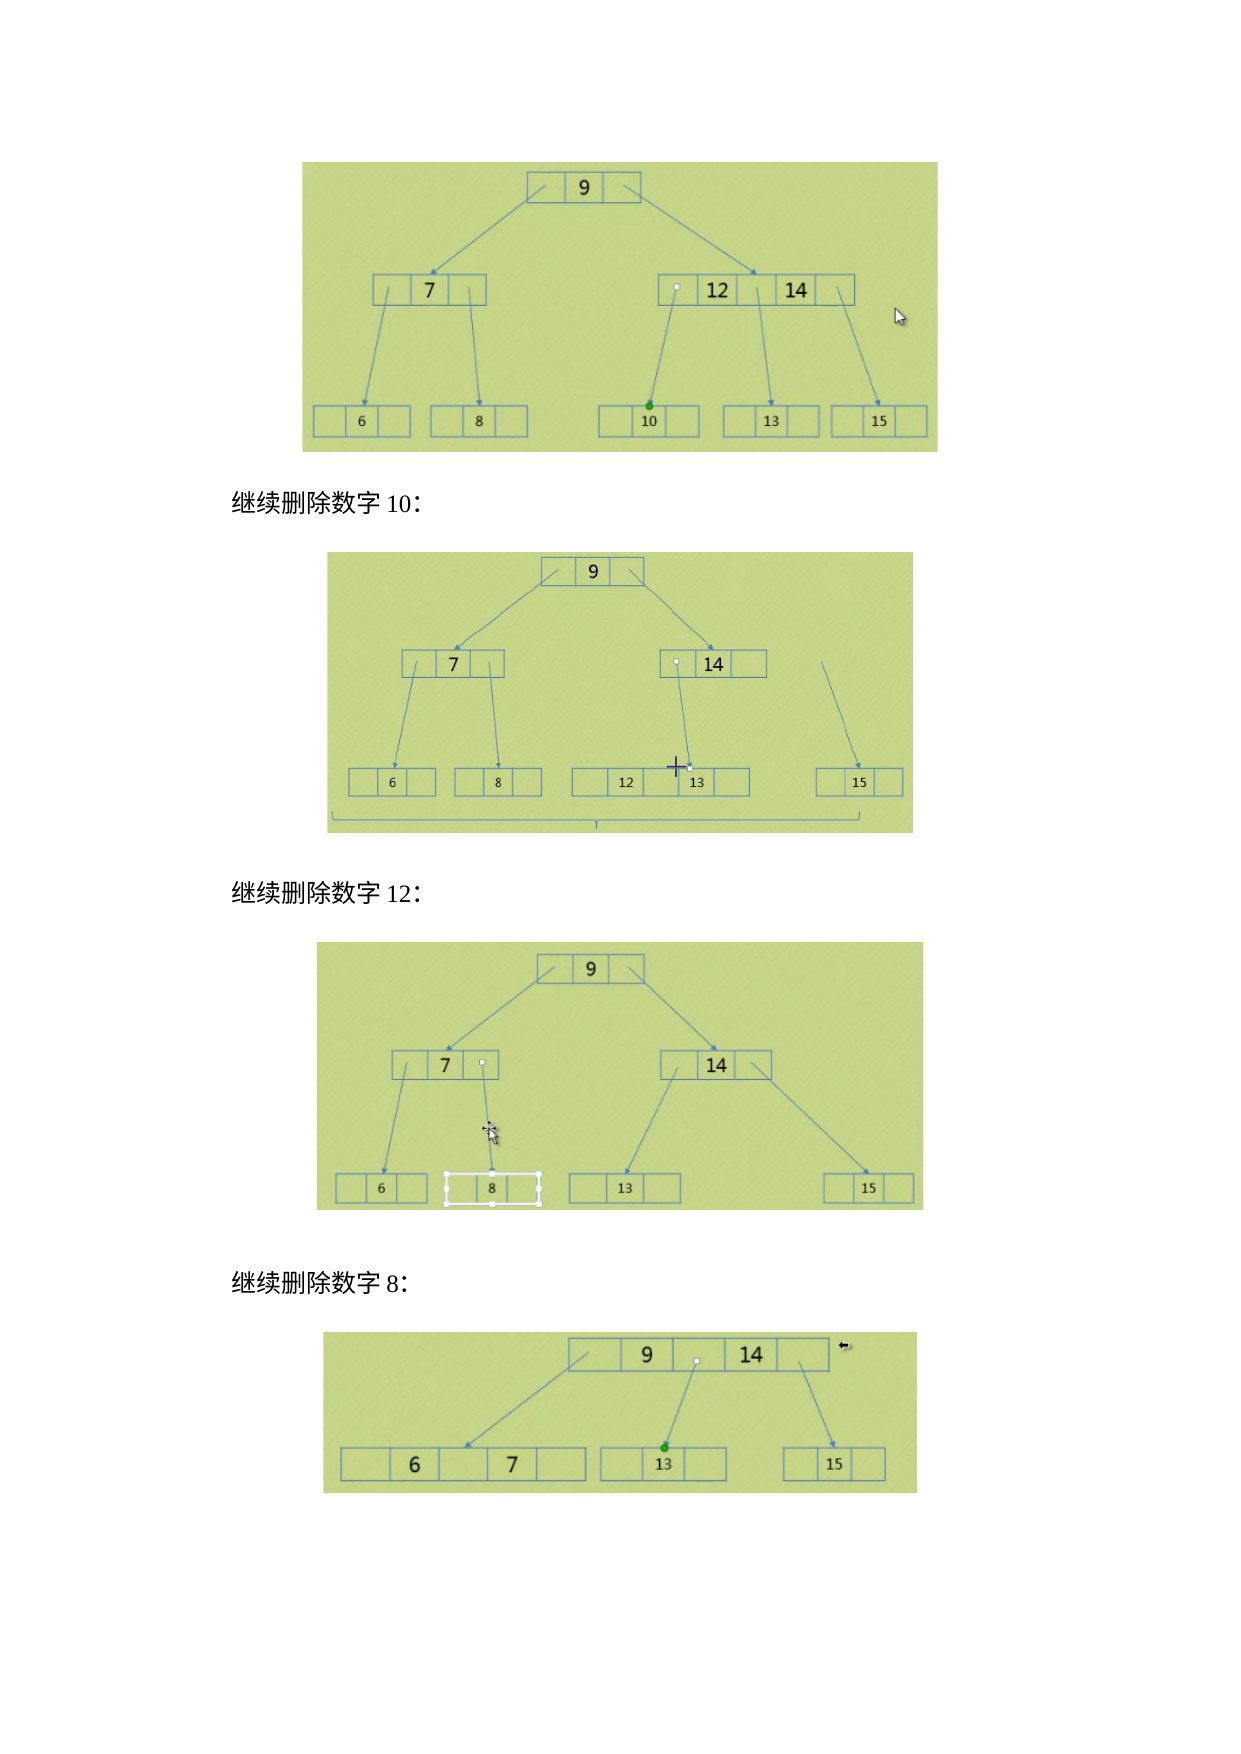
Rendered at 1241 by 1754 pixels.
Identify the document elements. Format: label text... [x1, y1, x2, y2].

picture [327, 552, 913, 833]
text 继续删除数字10： [187, 469, 1053, 534]
text 继续删除数字12： [187, 859, 1053, 924]
picture [316, 942, 924, 1210]
text 继续删除数字8： [187, 1249, 1053, 1314]
picture [323, 1332, 917, 1493]
picture [302, 162, 938, 452]
